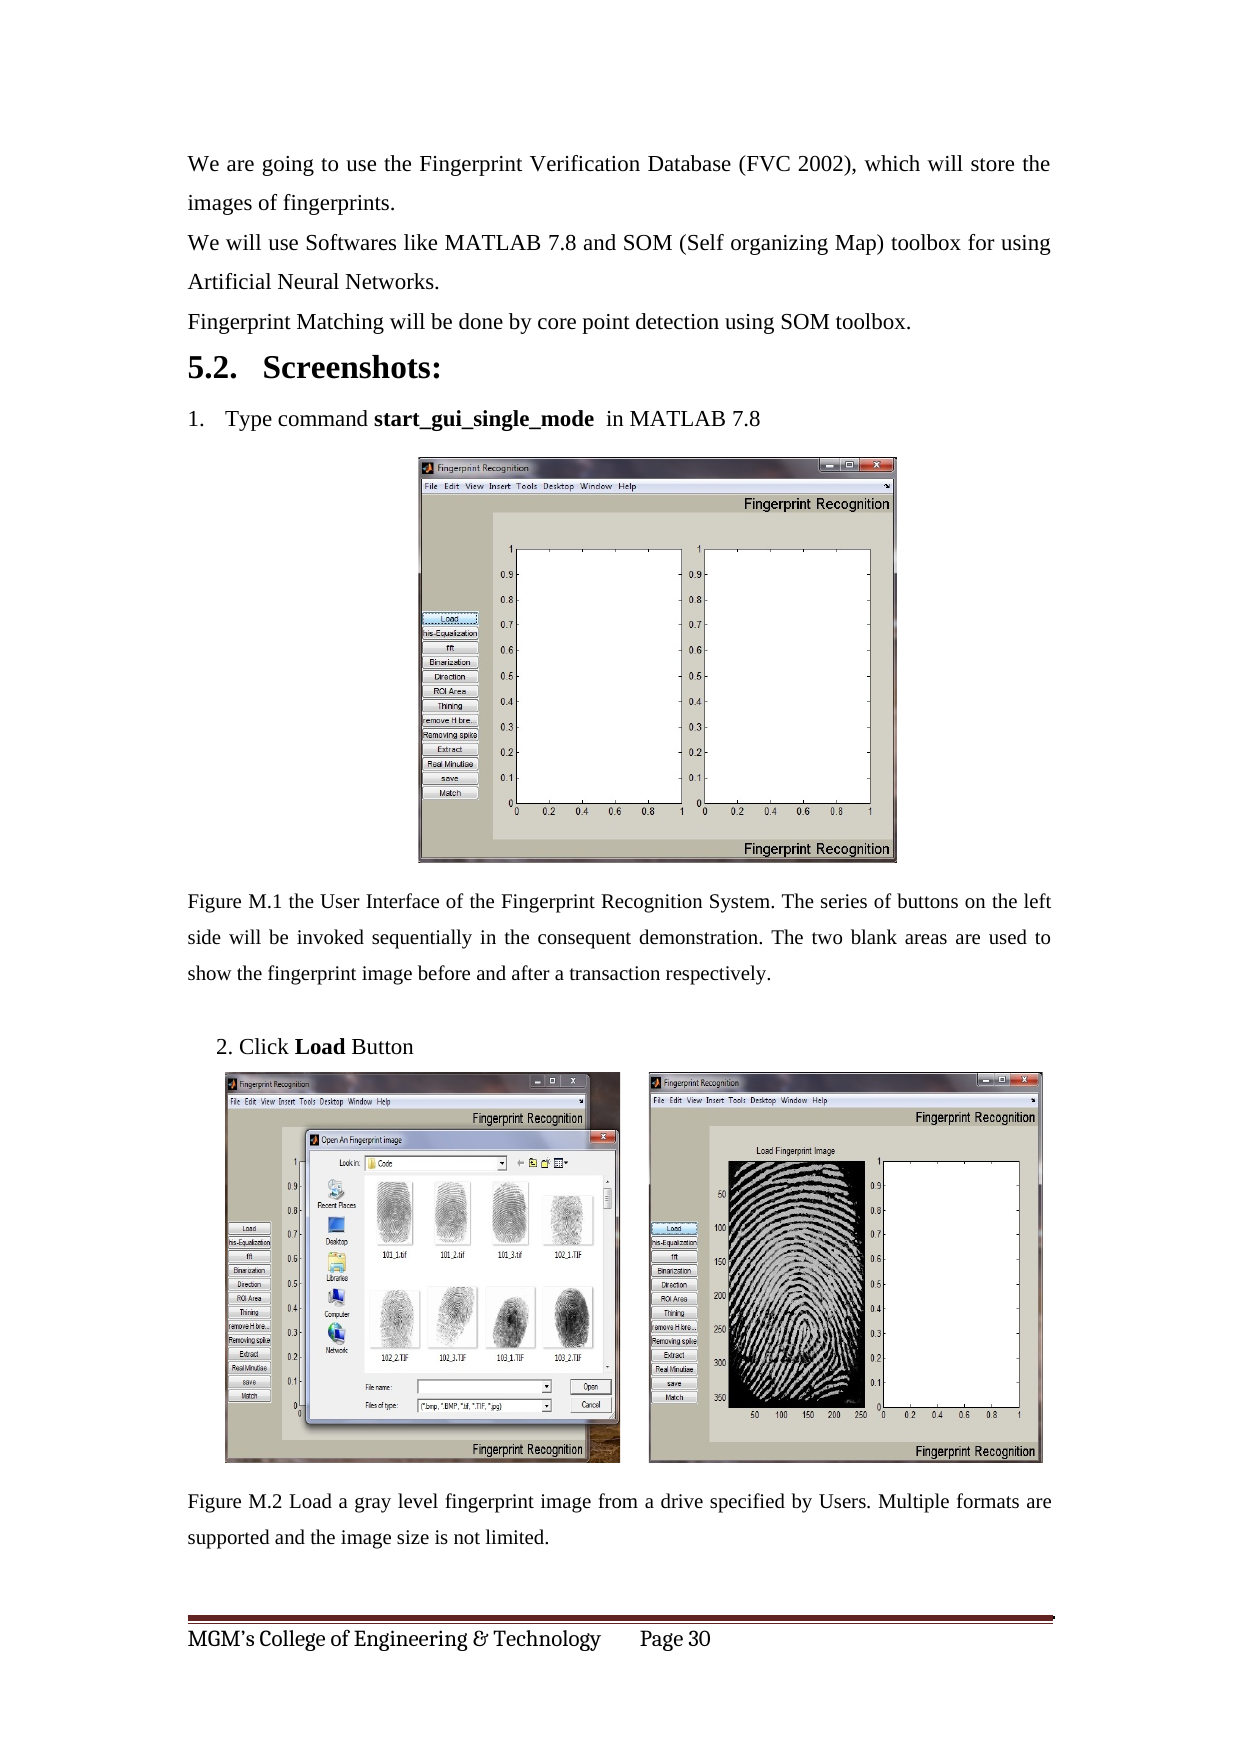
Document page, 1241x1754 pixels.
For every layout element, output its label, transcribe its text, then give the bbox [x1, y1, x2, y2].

text We will use Softwares like MATLAB 7.8 and SOM (Self organizing Map) toolbox for using Artificial Neural Networks. [187, 229, 1053, 295]
picture [418, 457, 897, 863]
list Figure M.1 the User Interface of the Fingerprint Recognition System. The series of buttons on the left side will be invoked sequentially in the consequent demonstration. The two blank areas are used to show the fingerprint image before and after a transaction respectively. [187, 889, 1053, 985]
text Figure M.2 Load a gray level fingerprint image from a drive specified by Users. Multiple formats are supported and the image size is not limited. [187, 1489, 1053, 1549]
text Fingerprint Matching will be done by core point detection using SOM toolbox. [187, 308, 1053, 334]
list Screenshots: [187, 347, 1053, 386]
text 2. Click Load Button [187, 1033, 1053, 1059]
picture [648, 1072, 1043, 1463]
list Type command start_gui_single_mode in MATLAB 7.8 [187, 405, 1053, 431]
text We are going to use the Fingerprint Verification Database (FVC 2002), which will store the images of fingerprints. [187, 150, 1053, 216]
picture [225, 1072, 621, 1463]
